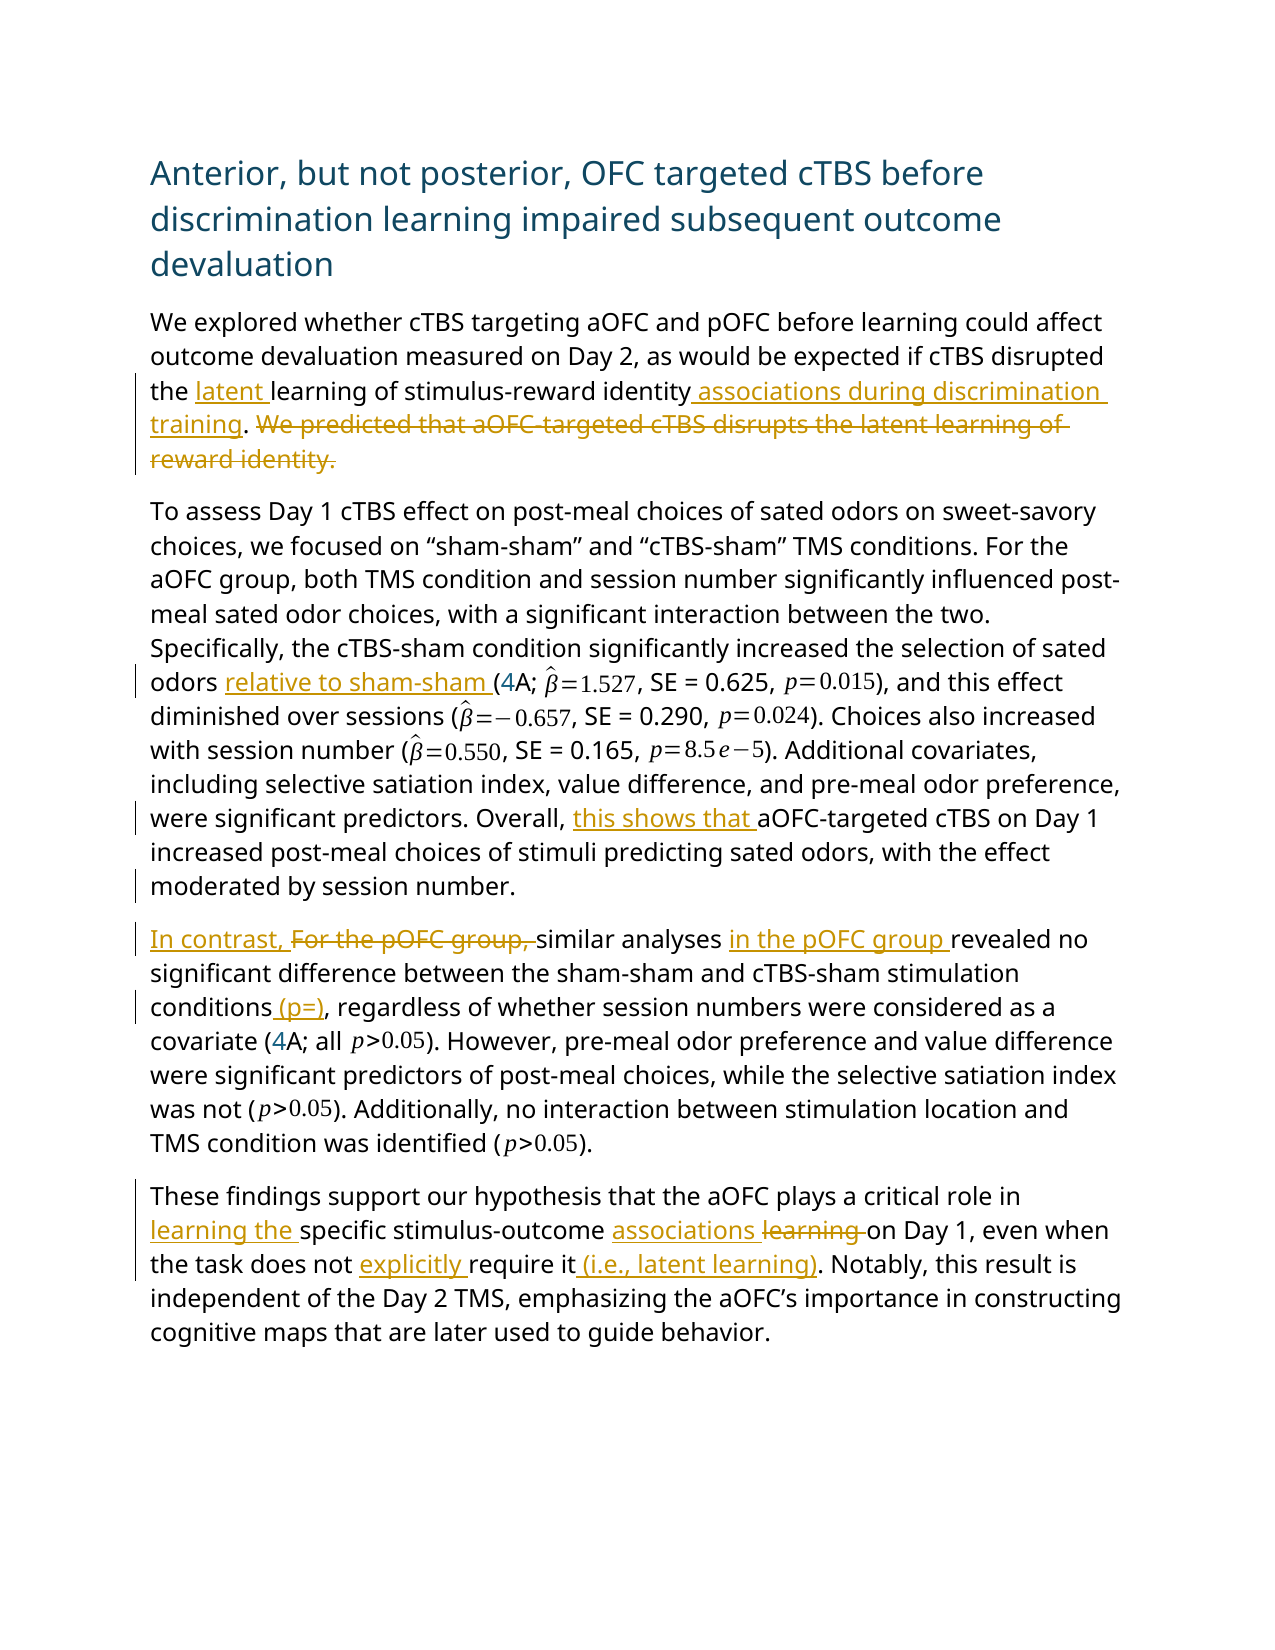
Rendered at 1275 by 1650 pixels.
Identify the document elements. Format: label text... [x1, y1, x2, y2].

text To assess Day 1 cTBS effect on post-meal choices of sated odors on sweet-savory choices, we focused on “sham-sham” and “cTBS-sham” TMS conditions. For the aOFC group, both TMS condition and session number significantly influenced post-meal sated odor choices, with a significant interaction between the two. Specifically, the cTBS-sham condition significantly increased the selection of sated odors (4A; , SE = 0.625, ), and this effect diminished over sessions (, SE = 0.290, ). Choices also increased with session number (, SE = 0.165, ). Additional covariates, including selective satiation index, value difference, and pre-meal odor preference, were significant predictors. Overall, aOFC-targeted cTBS on Day 1 increased post-meal choices of stimuli predicting sated odors, with the effect moderated by session number. [150, 494, 1125, 903]
text We explored whether cTBS targeting aOFC and pOFC before learning could affect outcome devaluation measured on Day 2, as would be expected if cTBS disrupted the learning of stimulus-reward identity. [150, 305, 1125, 475]
text These findings support our hypothesis that the aOFC plays a critical role in specific stimulus-outcome on Day 1, even when the task does not require it. Notably, this result is independent of the Day 2 TMS, emphasizing the aOFC’s importance in constructing cognitive maps that are later used to guide behavior. [150, 1179, 1125, 1349]
text similar analyses revealed no significant difference between the sham-sham and cTBS-sham stimulation conditions, regardless of whether session numbers were considered as a covariate (4A; all ). However, pre-meal odor preference and value difference were significant predictors of post-meal choices, while the selective satiation index was not (). Additionally, no interaction between stimulation location and TMS condition was identified (). [150, 922, 1125, 1160]
subtitle Anterior, but not posterior, OFC targeted cTBS before discrimination learning impaired subsequent outcome devaluation [150, 150, 1125, 286]
